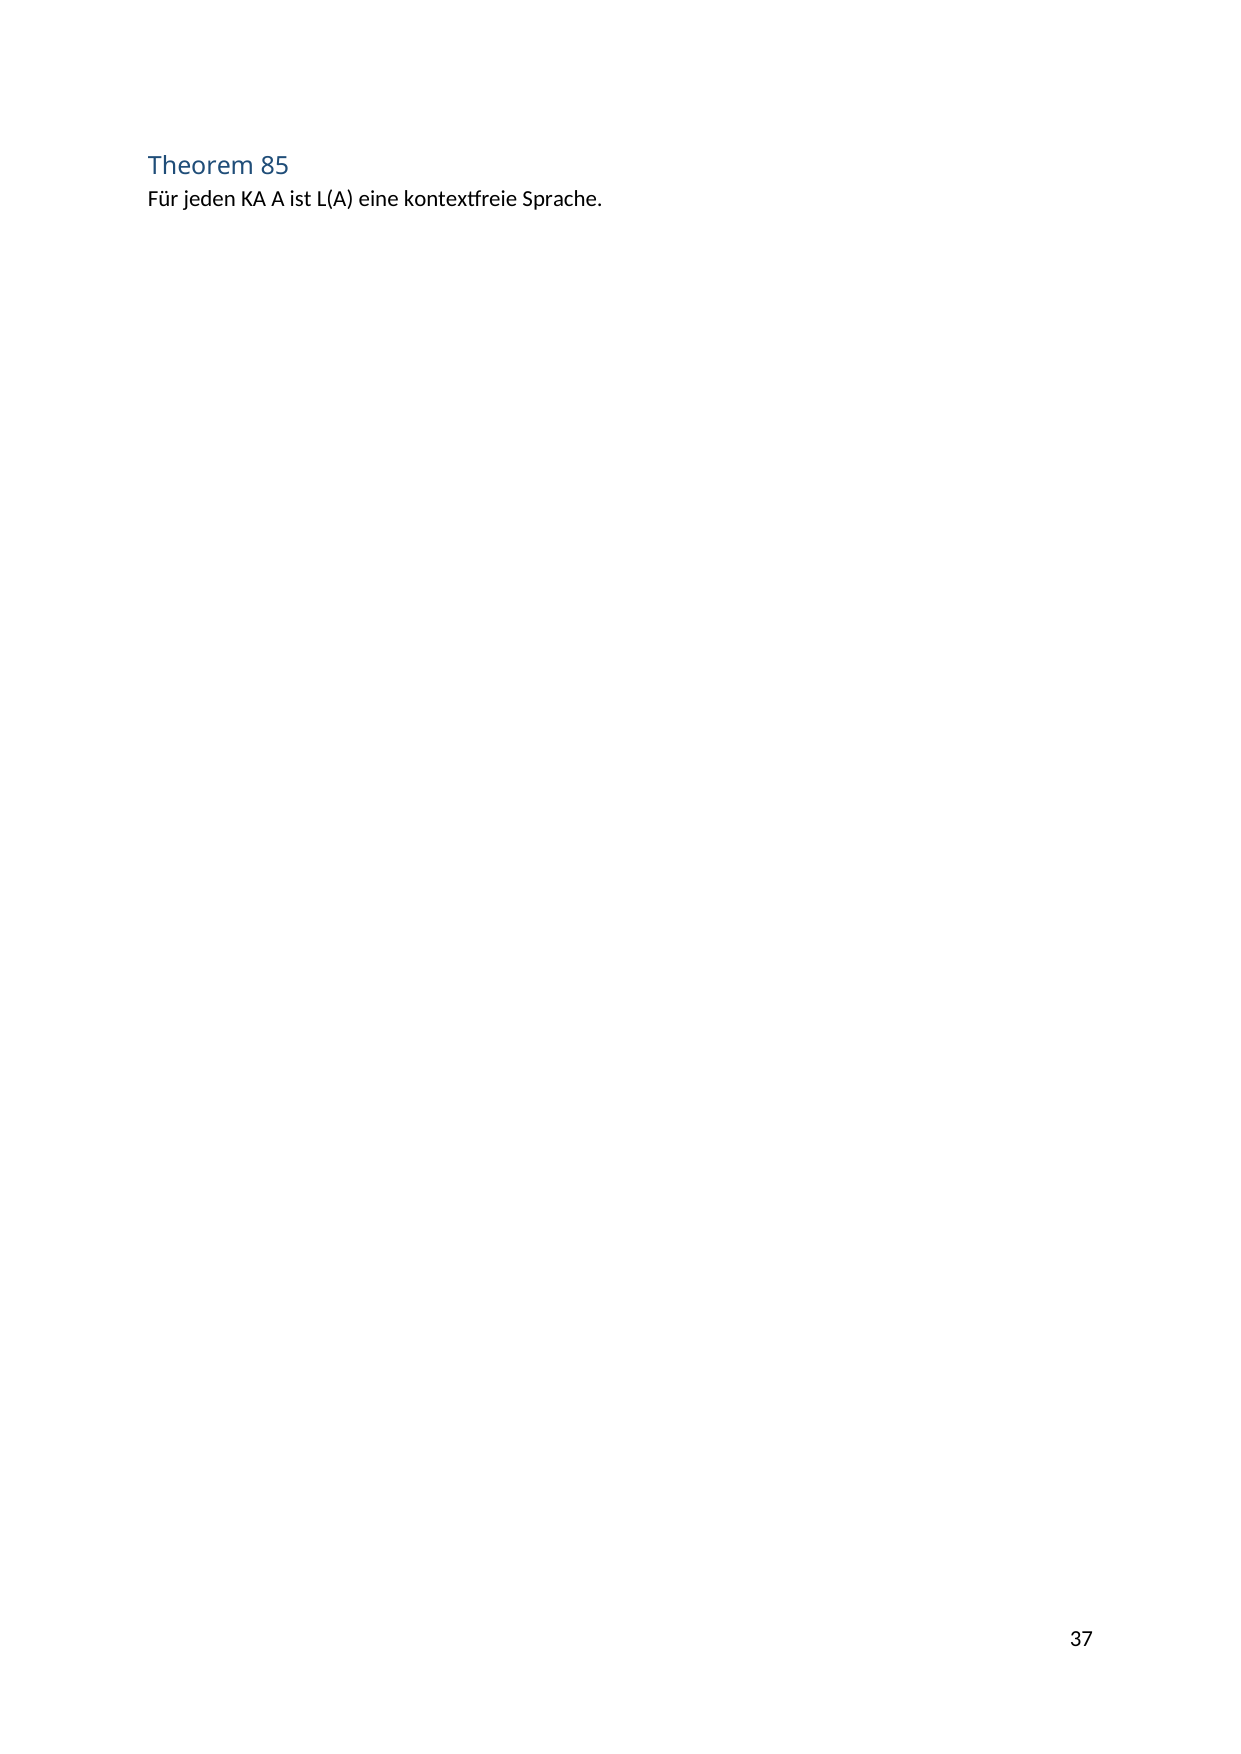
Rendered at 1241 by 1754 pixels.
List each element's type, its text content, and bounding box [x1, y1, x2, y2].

text Für jeden KA A ist L(A) eine kontextfreie Sprache. [148, 184, 1093, 212]
subtitle Theorem 85 [148, 148, 1093, 182]
